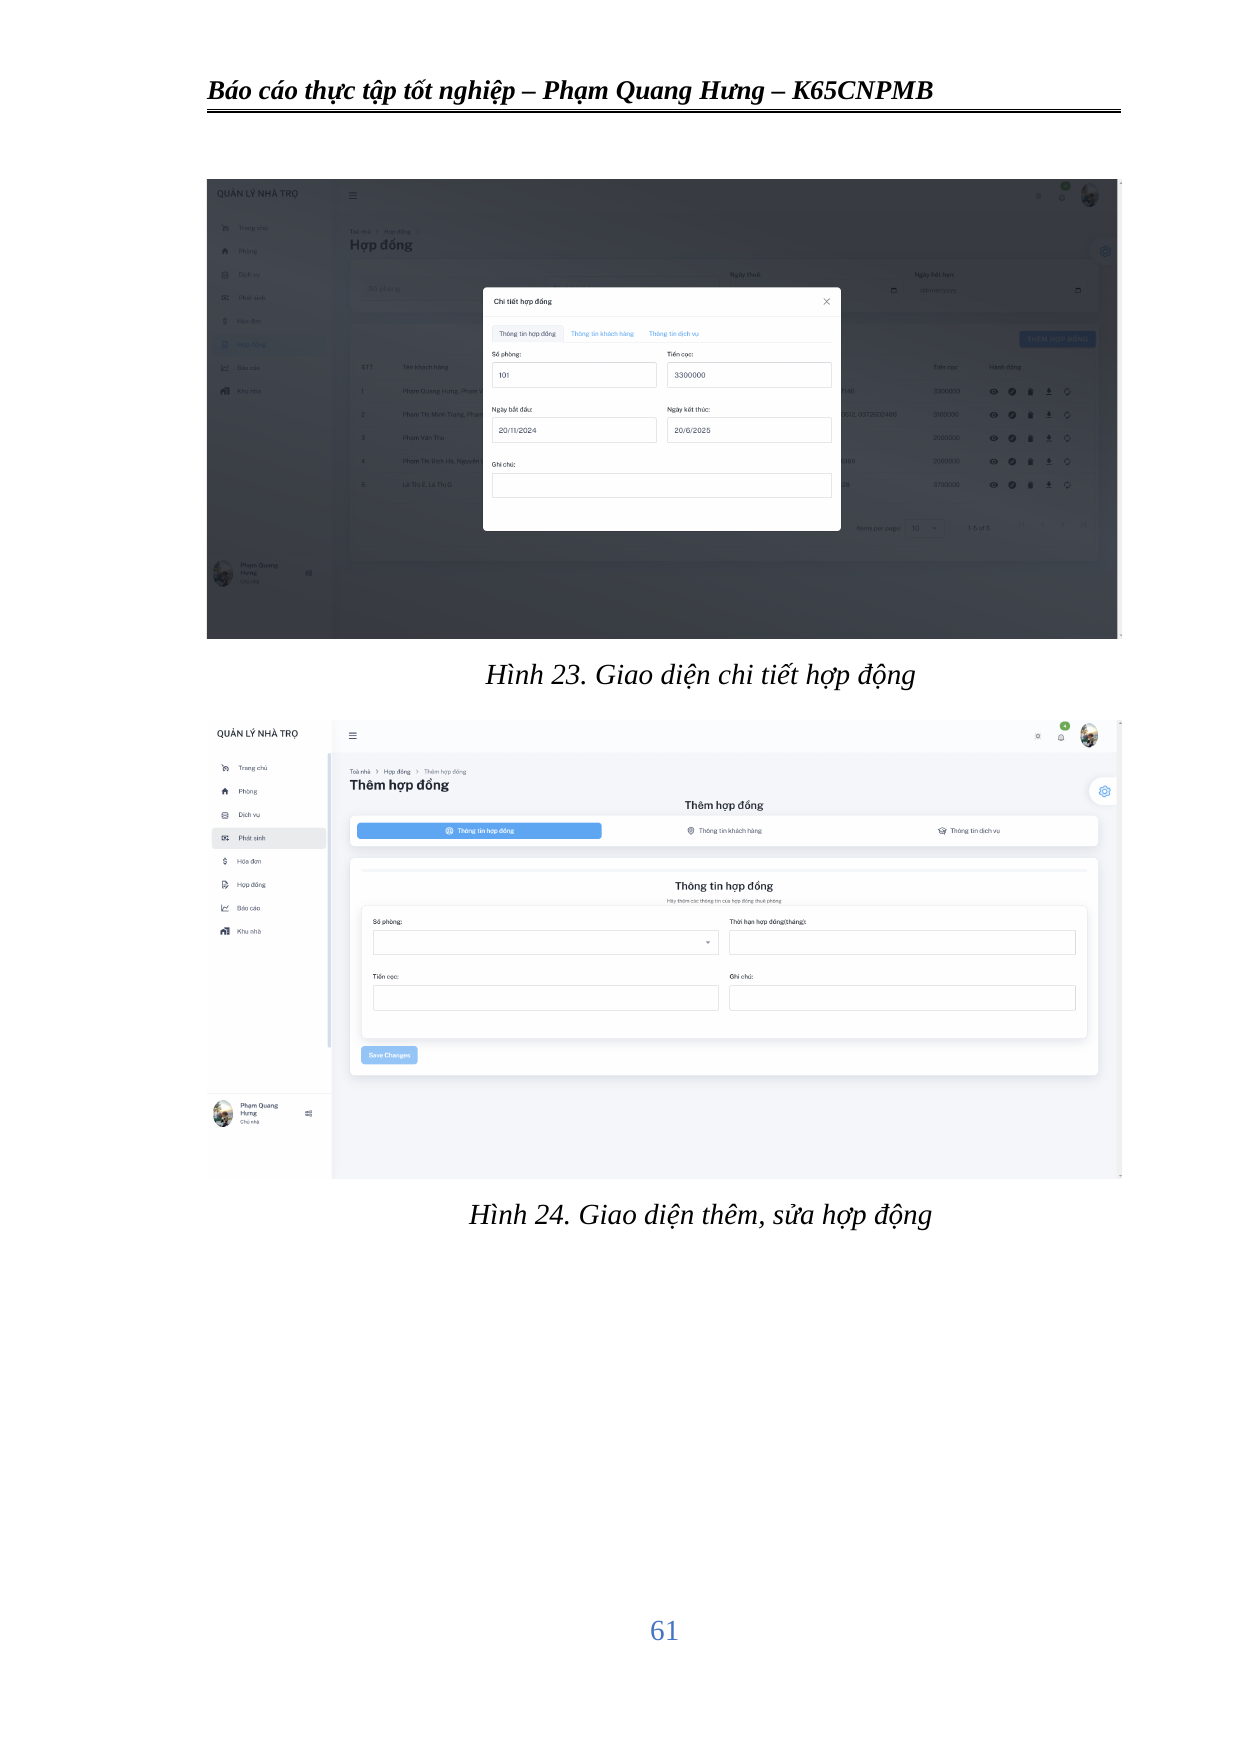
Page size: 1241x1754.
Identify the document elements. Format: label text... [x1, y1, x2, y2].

picture [206, 179, 1123, 639]
picture [206, 720, 1123, 1179]
